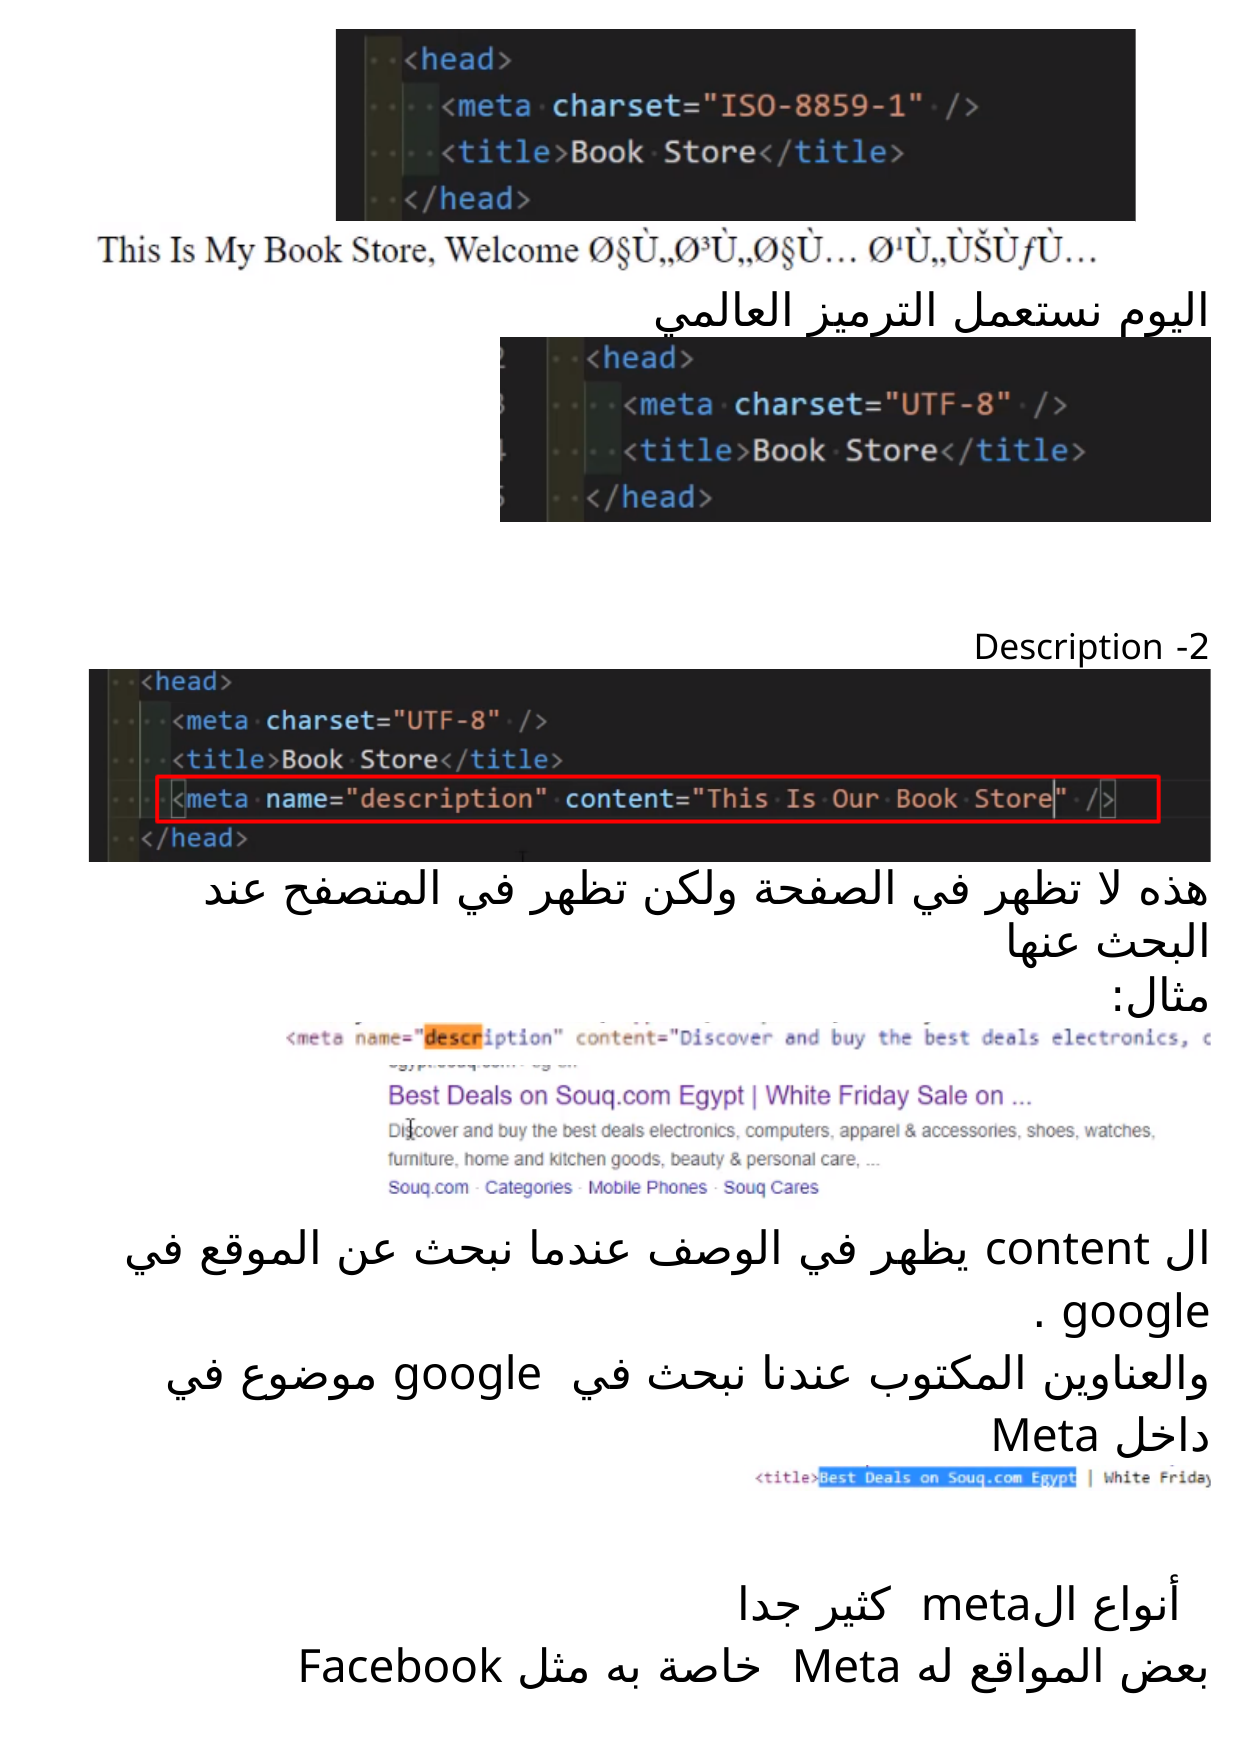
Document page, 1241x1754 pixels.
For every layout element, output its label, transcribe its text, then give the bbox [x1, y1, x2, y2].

picture [87, 29, 1136, 285]
picture [500, 337, 1211, 522]
text ال content يظهر في الوصف عندما نبحث عن الموقع في google . [74, 1216, 1211, 1340]
text هذه لا تظهر في الصفحة ولكن تظهر في المتصفح عند البحث عنها [74, 862, 1211, 969]
picture [88, 669, 1211, 862]
text 2- Description [74, 621, 1211, 669]
text أنواع الmeta كثير جدا [74, 1571, 1211, 1634]
text مثال: [74, 969, 1211, 1022]
picture [285, 1022, 1211, 1064]
text اليوم نستعمل الترميز العالمي [74, 284, 1211, 338]
picture [743, 1465, 1211, 1491]
text بعض المواقع له Meta خاصة به مثل Facebook [74, 1634, 1211, 1696]
text والعناوين المكتوب عندنا نبحث في google موضوع في داخل Meta [74, 1340, 1211, 1465]
picture [346, 1065, 1211, 1216]
